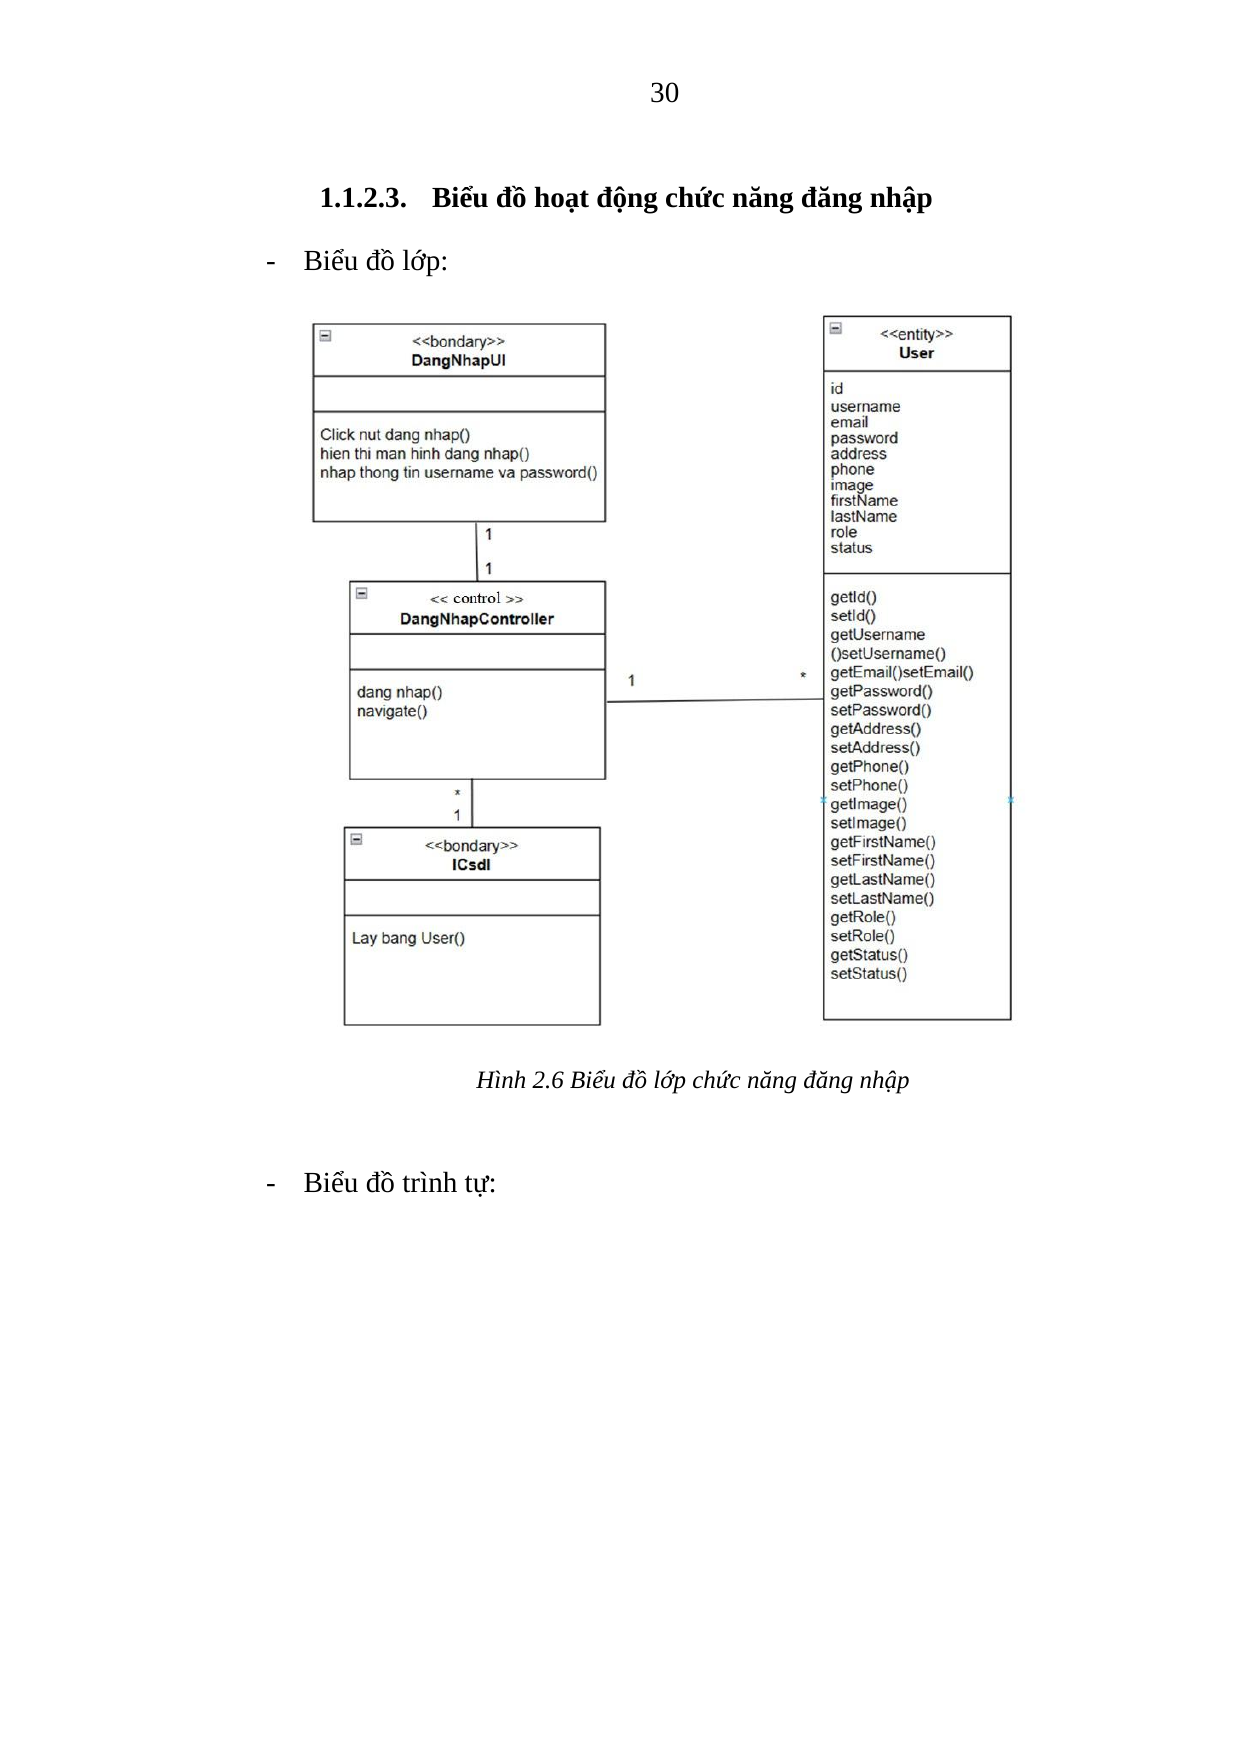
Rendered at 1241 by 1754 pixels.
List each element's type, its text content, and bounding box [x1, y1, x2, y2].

subtitle Biểu đồ hoạt động chức năng đăng nhập [319, 180, 1122, 214]
picture [275, 312, 1054, 1036]
text Hình 2.6 Biểu đồ lớp chức năng đăng nhập [207, 1065, 1122, 1094]
list Biểu đồ trình tự: [266, 1165, 1122, 1198]
list Biểu đồ lớp: [266, 243, 1122, 277]
